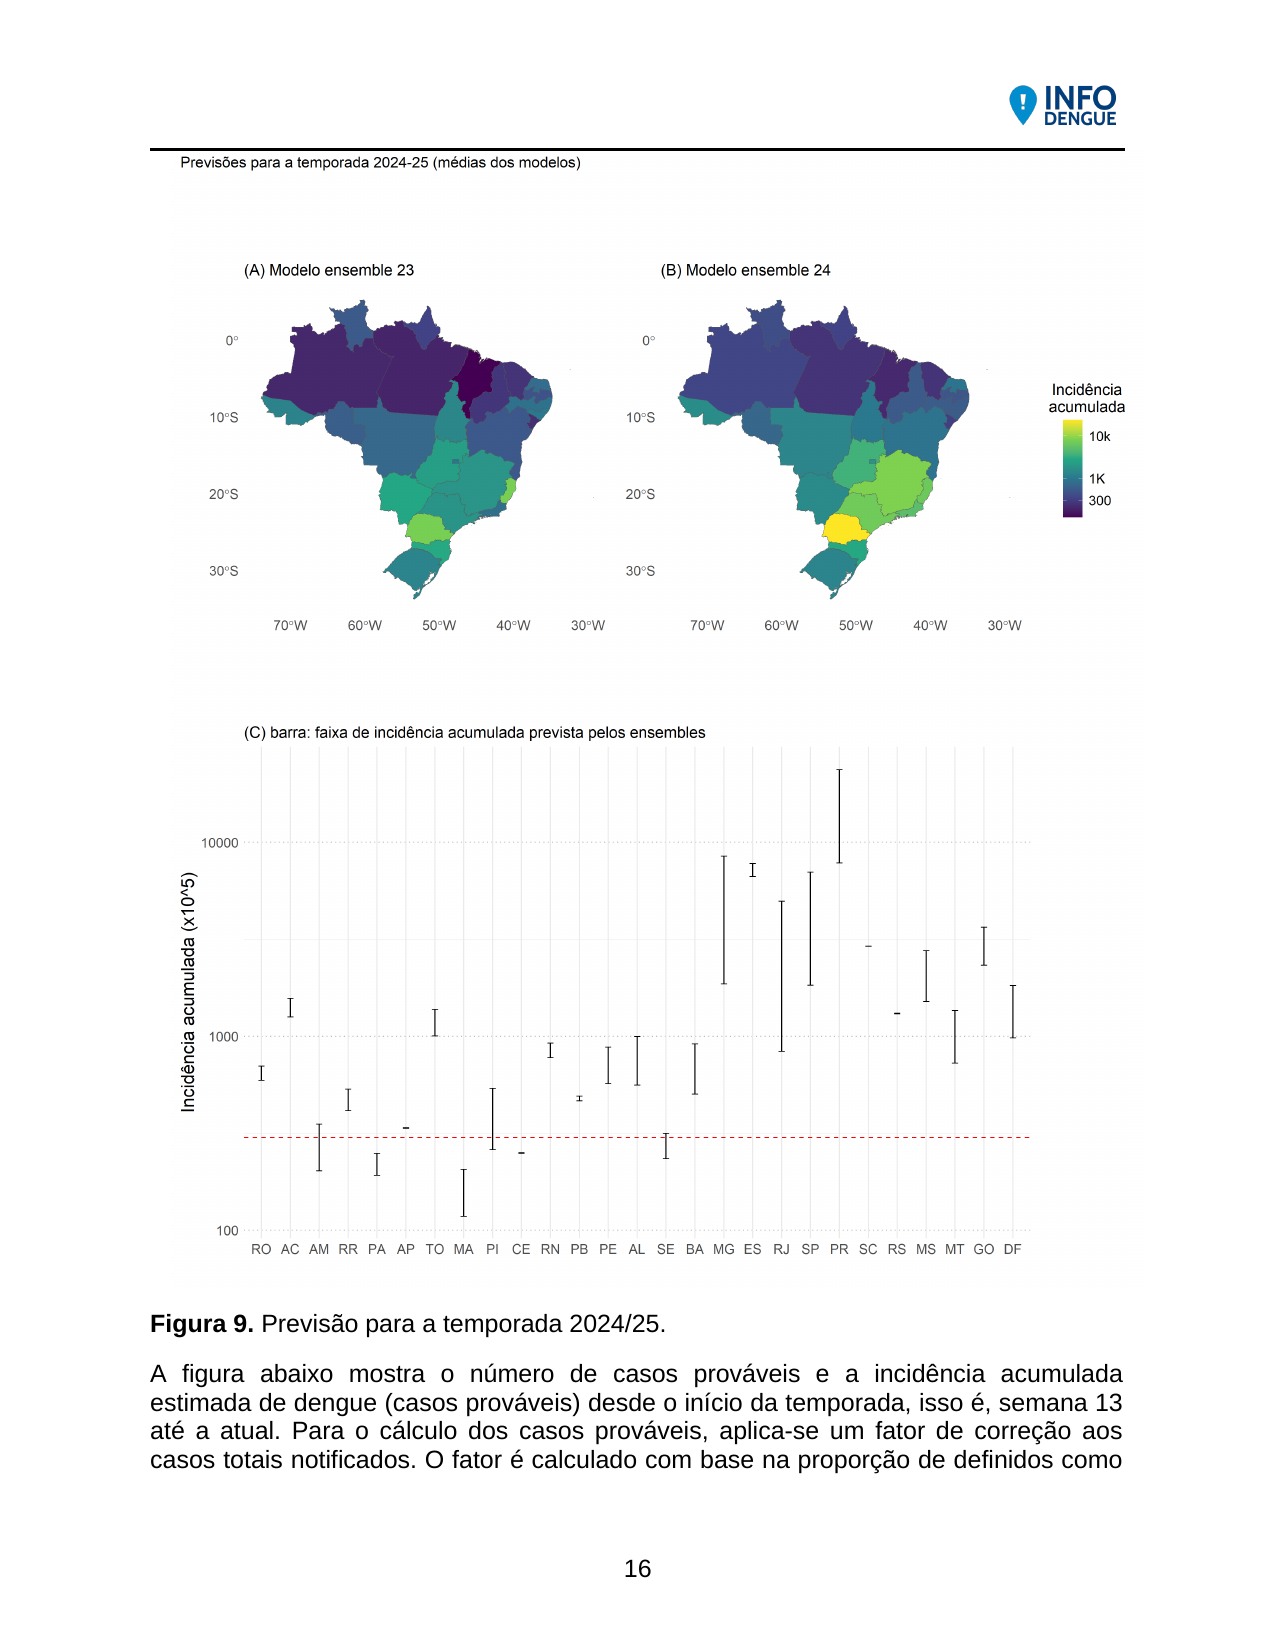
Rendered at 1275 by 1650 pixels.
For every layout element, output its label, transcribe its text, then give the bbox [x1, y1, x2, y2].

text Figura 9. Previsão para a temporada 2024/25. [150, 1309, 1125, 1338]
picture [1000, 75, 1125, 136]
picture [168, 150, 1144, 1289]
